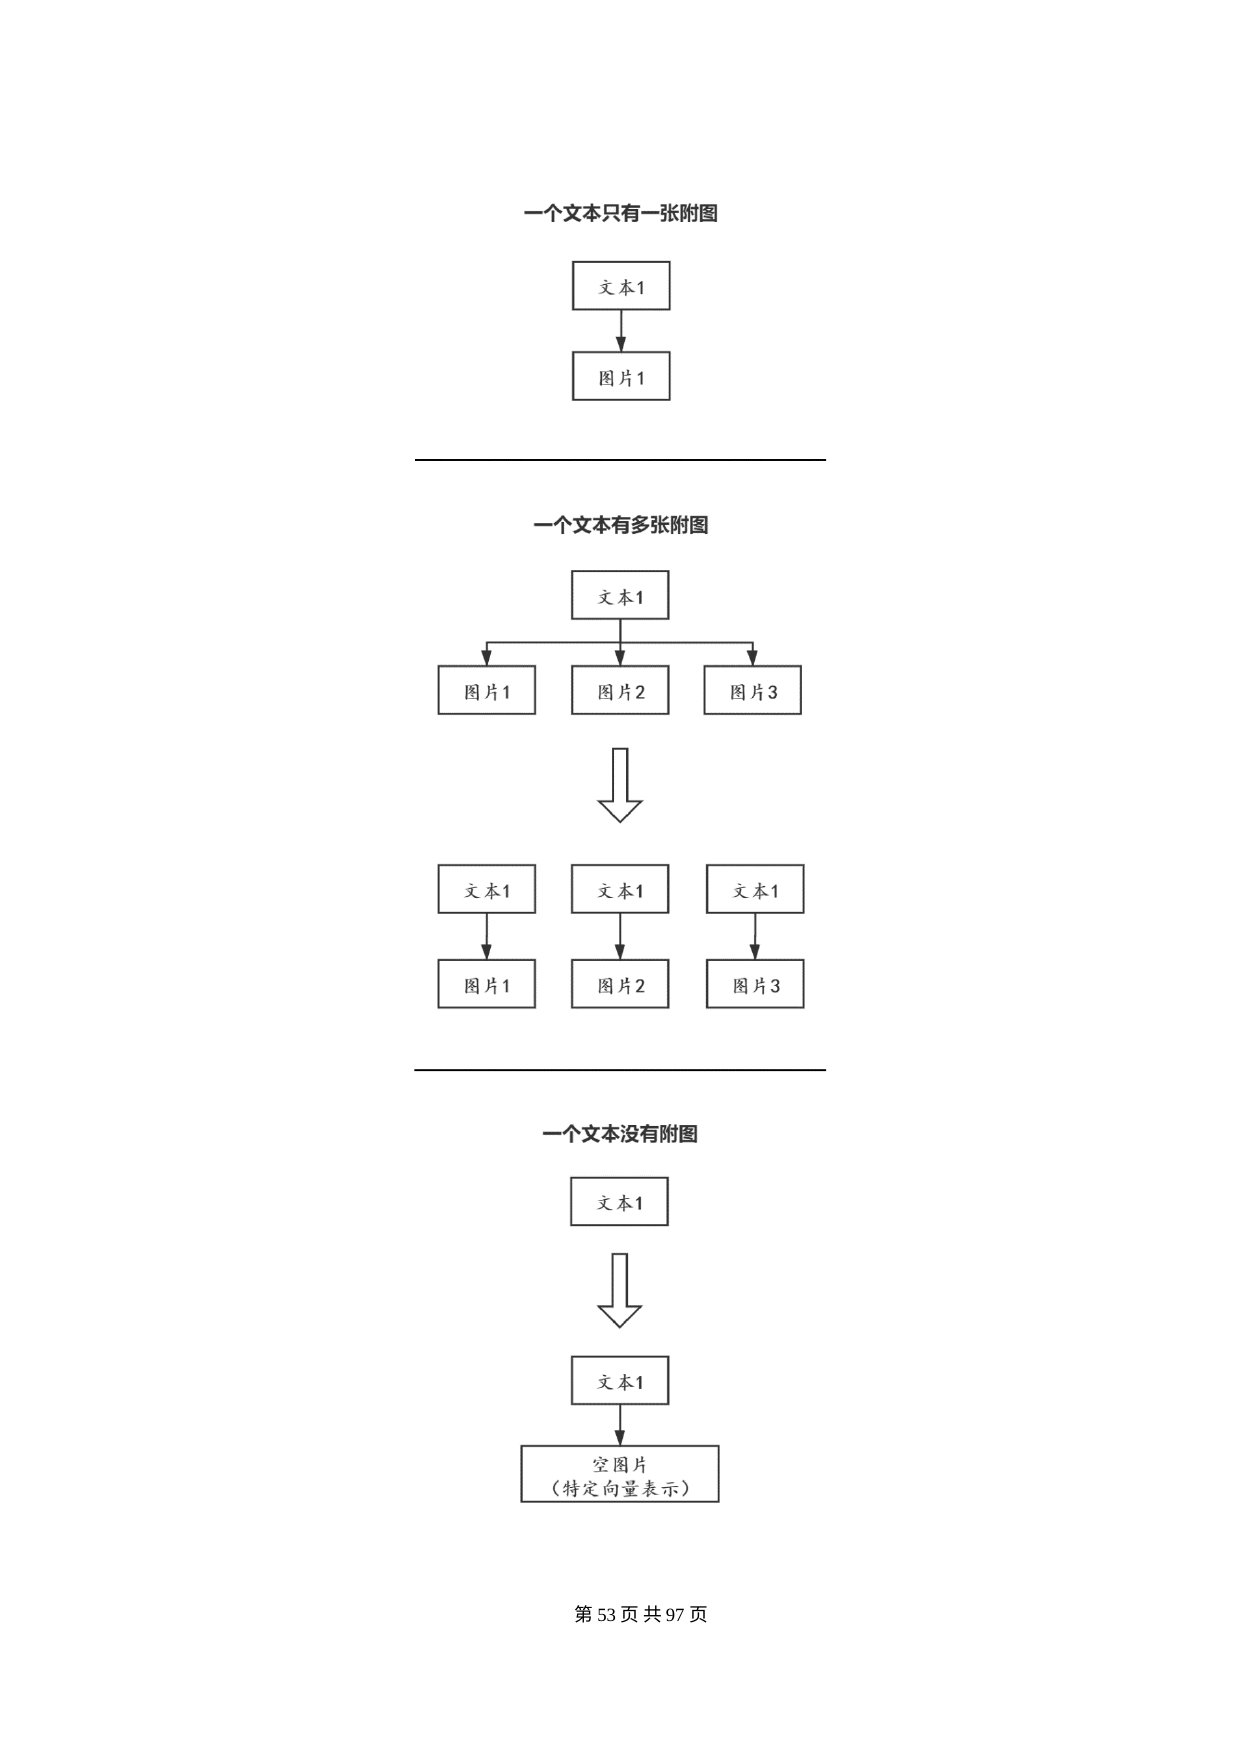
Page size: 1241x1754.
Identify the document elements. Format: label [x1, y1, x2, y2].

picture [414, 159, 827, 1525]
